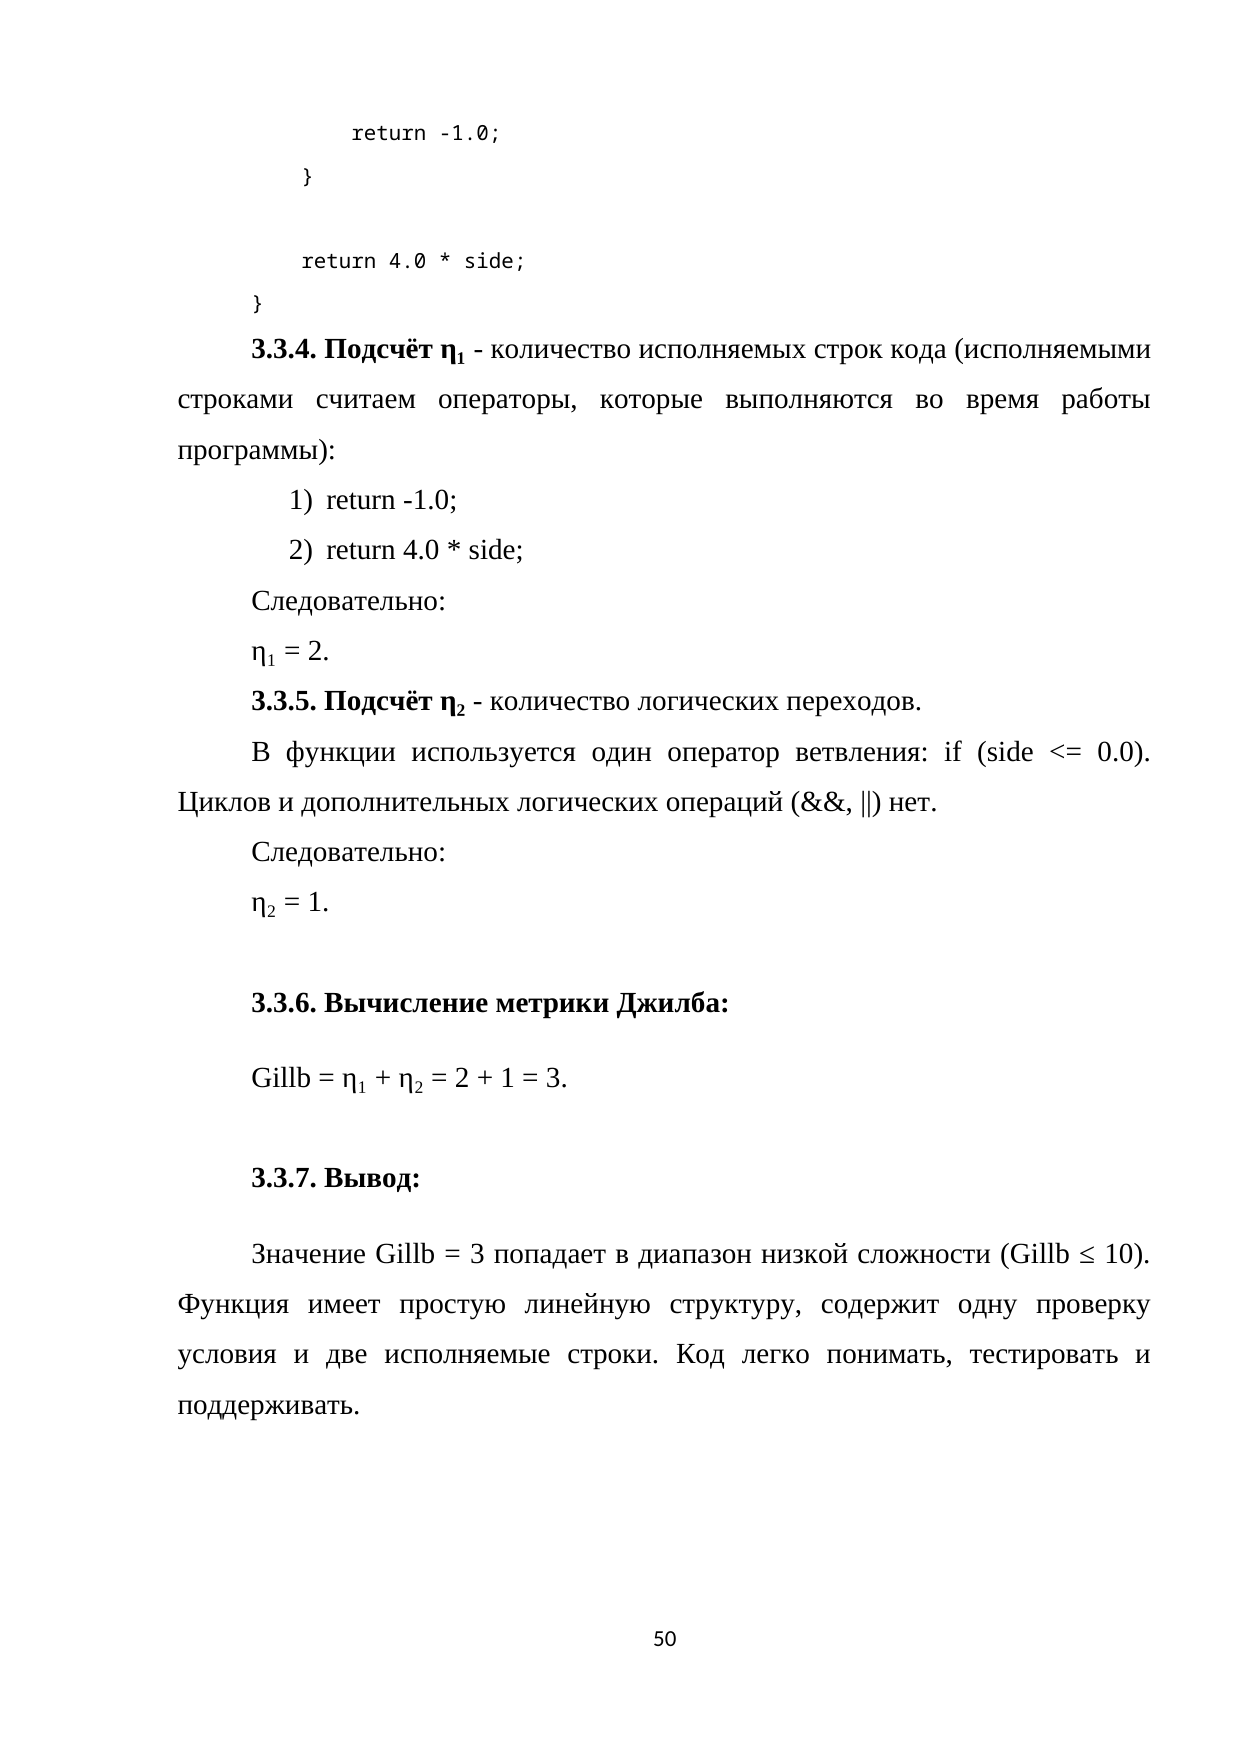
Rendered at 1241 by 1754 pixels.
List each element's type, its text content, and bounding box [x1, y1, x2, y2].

text В функции используется один оператор ветвления: if (side <= 0.0). Циклов и дополнительных логических операций (&&, ||) нет. [177, 734, 1152, 817]
text 3.3.5. Подсчёт η₂ - количество логических переходов. [177, 683, 1152, 717]
text return 4.0 * side; [177, 246, 1152, 274]
text return -1.0; [177, 118, 1152, 147]
list return 4.0 * side; [288, 532, 1152, 566]
text } [177, 161, 1152, 189]
text 3.3.7. Вывод: [177, 1161, 1152, 1194]
text } [177, 288, 1152, 317]
text Следовательно: [177, 583, 1152, 616]
text η₁ = 2. [177, 633, 1152, 667]
list return -1.0; [288, 482, 1152, 516]
text Следовательно: [177, 834, 1152, 868]
text η₂ = 1. [177, 884, 1152, 918]
text 3.3.4. Подсчёт η₁ - количество исполняемых строк кода (исполняемыми строками считаем операторы, которые выполняются во время работы программы): [177, 331, 1152, 465]
text 3.3.6. Вычисление метрики Джилба: [177, 985, 1152, 1018]
text Значение Gillb = 3 попадает в диапазон низкой сложности (Gillb ≤ 10). Функция имеет простую линейную структуру, содержит одну проверку условия и две исполняемые строки. Код легко понимать, тестировать и поддерживать. [177, 1236, 1152, 1420]
text Gillb = η₁ + η₂ = 2 + 1 = 3. [177, 1060, 1152, 1094]
